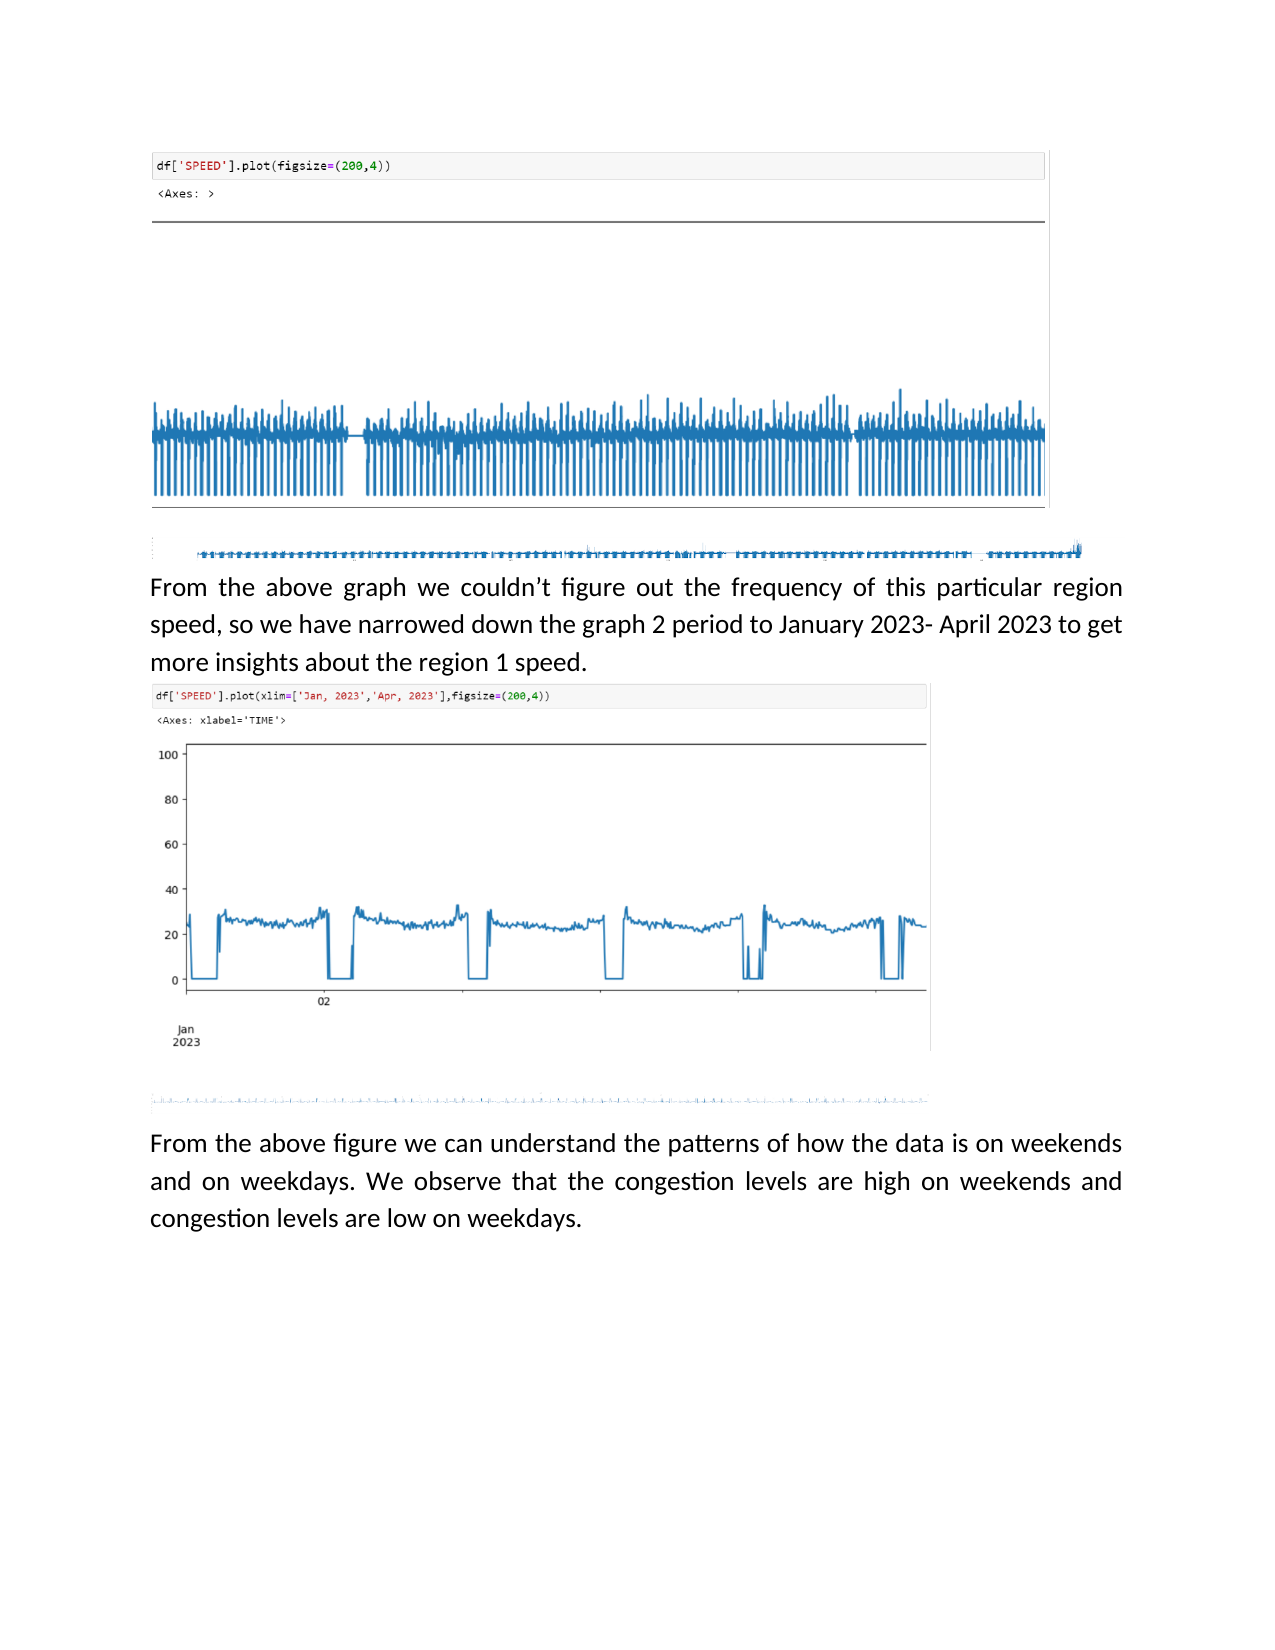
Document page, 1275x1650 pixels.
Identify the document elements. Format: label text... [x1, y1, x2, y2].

picture [150, 683, 933, 1051]
picture [150, 150, 1053, 508]
picture [150, 1092, 929, 1114]
text From the above figure we can understand the patterns of how the data is on weekends and on weekdays. We observe that the congestion levels are high on weekends and congestion levels are low on weekdays. [150, 1126, 1125, 1235]
text From the above graph we couldn’t figure out the frequency of this particular region speed, so we have narrowed down the graph 2 period to January 2023- April 2023 to get more insights about the region 1 speed. [150, 570, 1125, 678]
picture [150, 536, 1125, 561]
